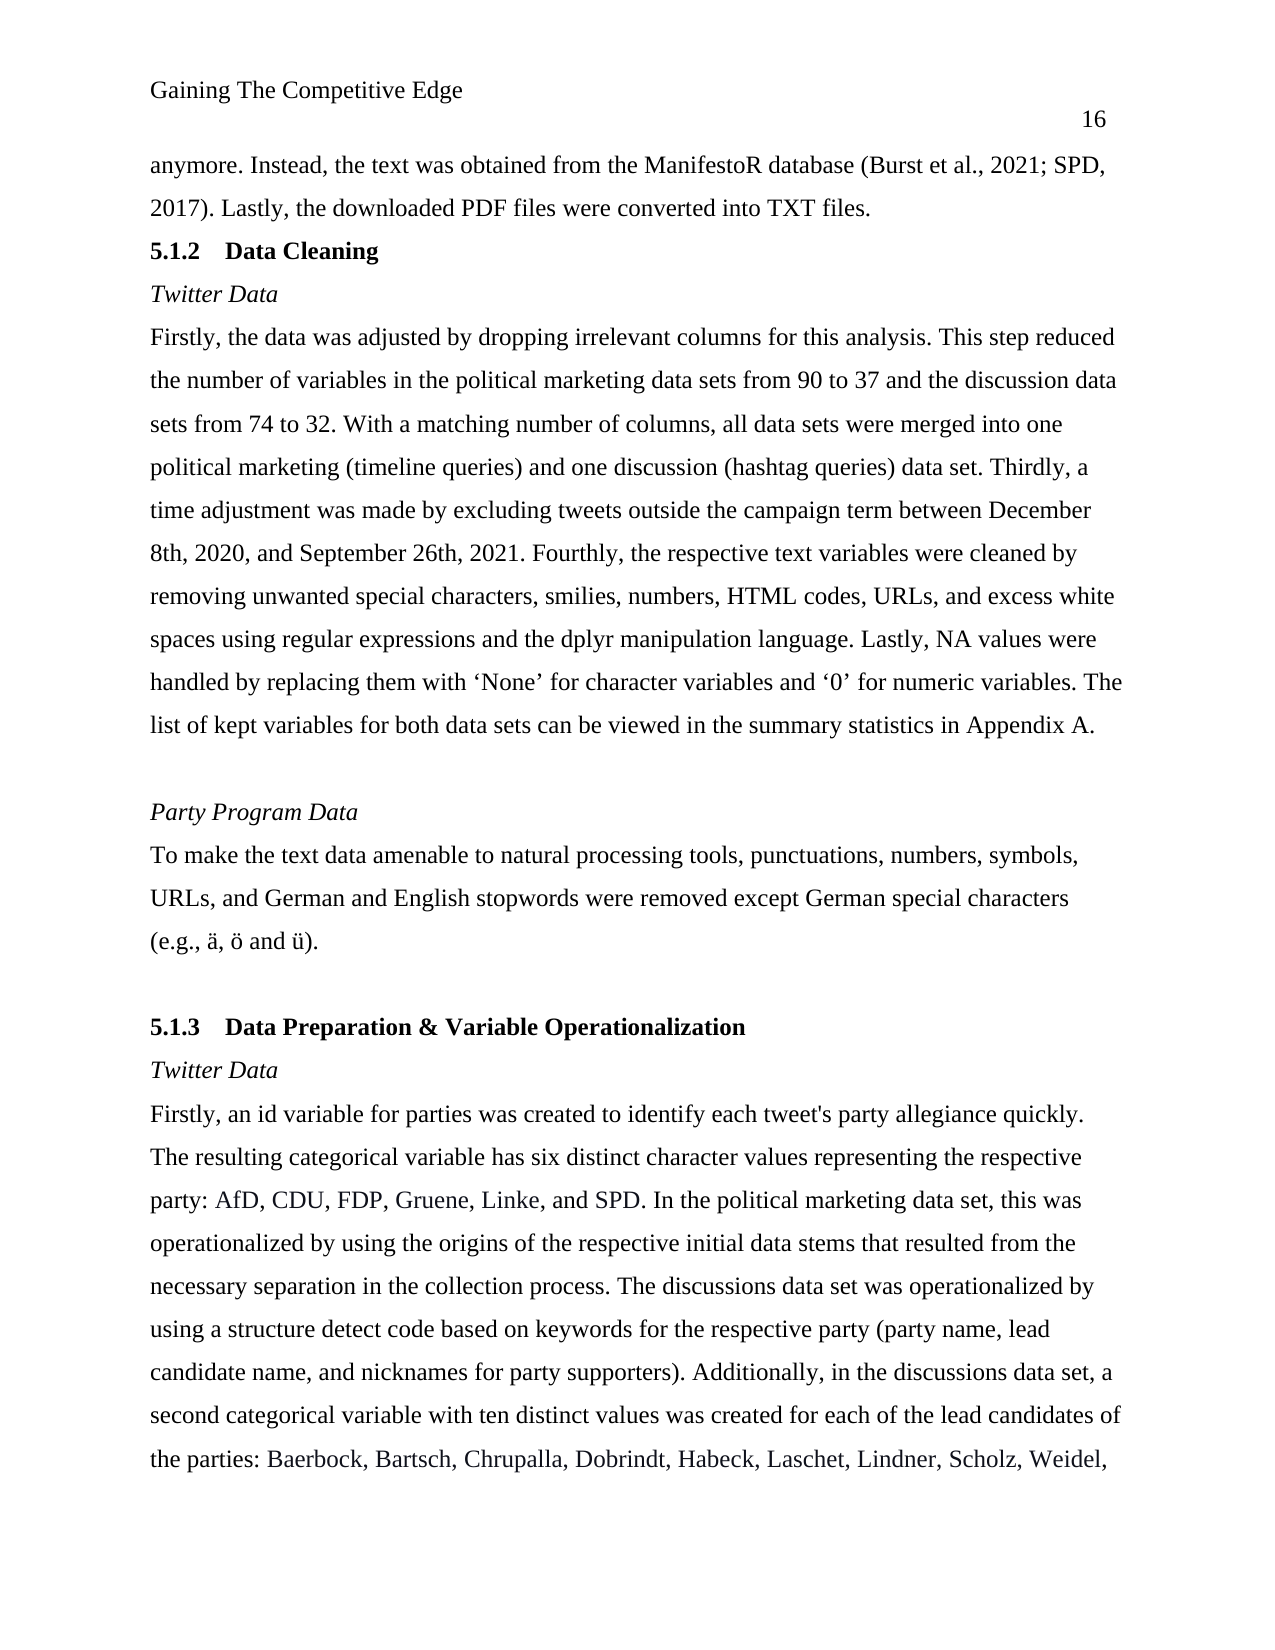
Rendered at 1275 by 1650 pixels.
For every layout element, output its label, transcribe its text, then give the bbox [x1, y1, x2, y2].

text Twitter Data [150, 1056, 1125, 1084]
subtitle 5.1.2 Data Cleaning [150, 236, 1125, 265]
text Twitter Data [150, 279, 1125, 308]
text To make the text data amenable to natural processing tools, punctuations, numbers, symbols, URLs, and German and English stopwords were removed except German special characters (e.g., ä, ö and ü). [150, 840, 1125, 955]
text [150, 150, 1125, 222]
text Party Program Data [150, 797, 1125, 826]
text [150, 1099, 1125, 1472]
text Firstly, the data was adjusted by dropping irrelevant columns for this analysis. This step reduced the number of variables in the political marketing data sets from 90 to 37 and the discussion data sets from 74 to 32. With a matching number of columns, all data sets were merged into one political marketing (timeline queries) and one discussion (hashtag queries) data set. Thirdly, a time adjustment was made by excluding tweets outside the campaign term between December 8th, 2020, and September 26th, 2021. Fourthly, the respective text variables were cleaned by removing unwanted special characters, smilies, numbers, HTML codes, URLs, and excess white spaces using regular expressions and the dplyr manipulation language. Lastly, NA values were handled by replacing them with ‘None’ for character variables and ‘0’ for numeric variables. The list of kept variables for both data sets can be viewed in the summary statistics in Appendix A. [150, 322, 1125, 739]
subtitle 5.1.3 Data Preparation & Variable Operationalization [150, 1012, 1125, 1041]
